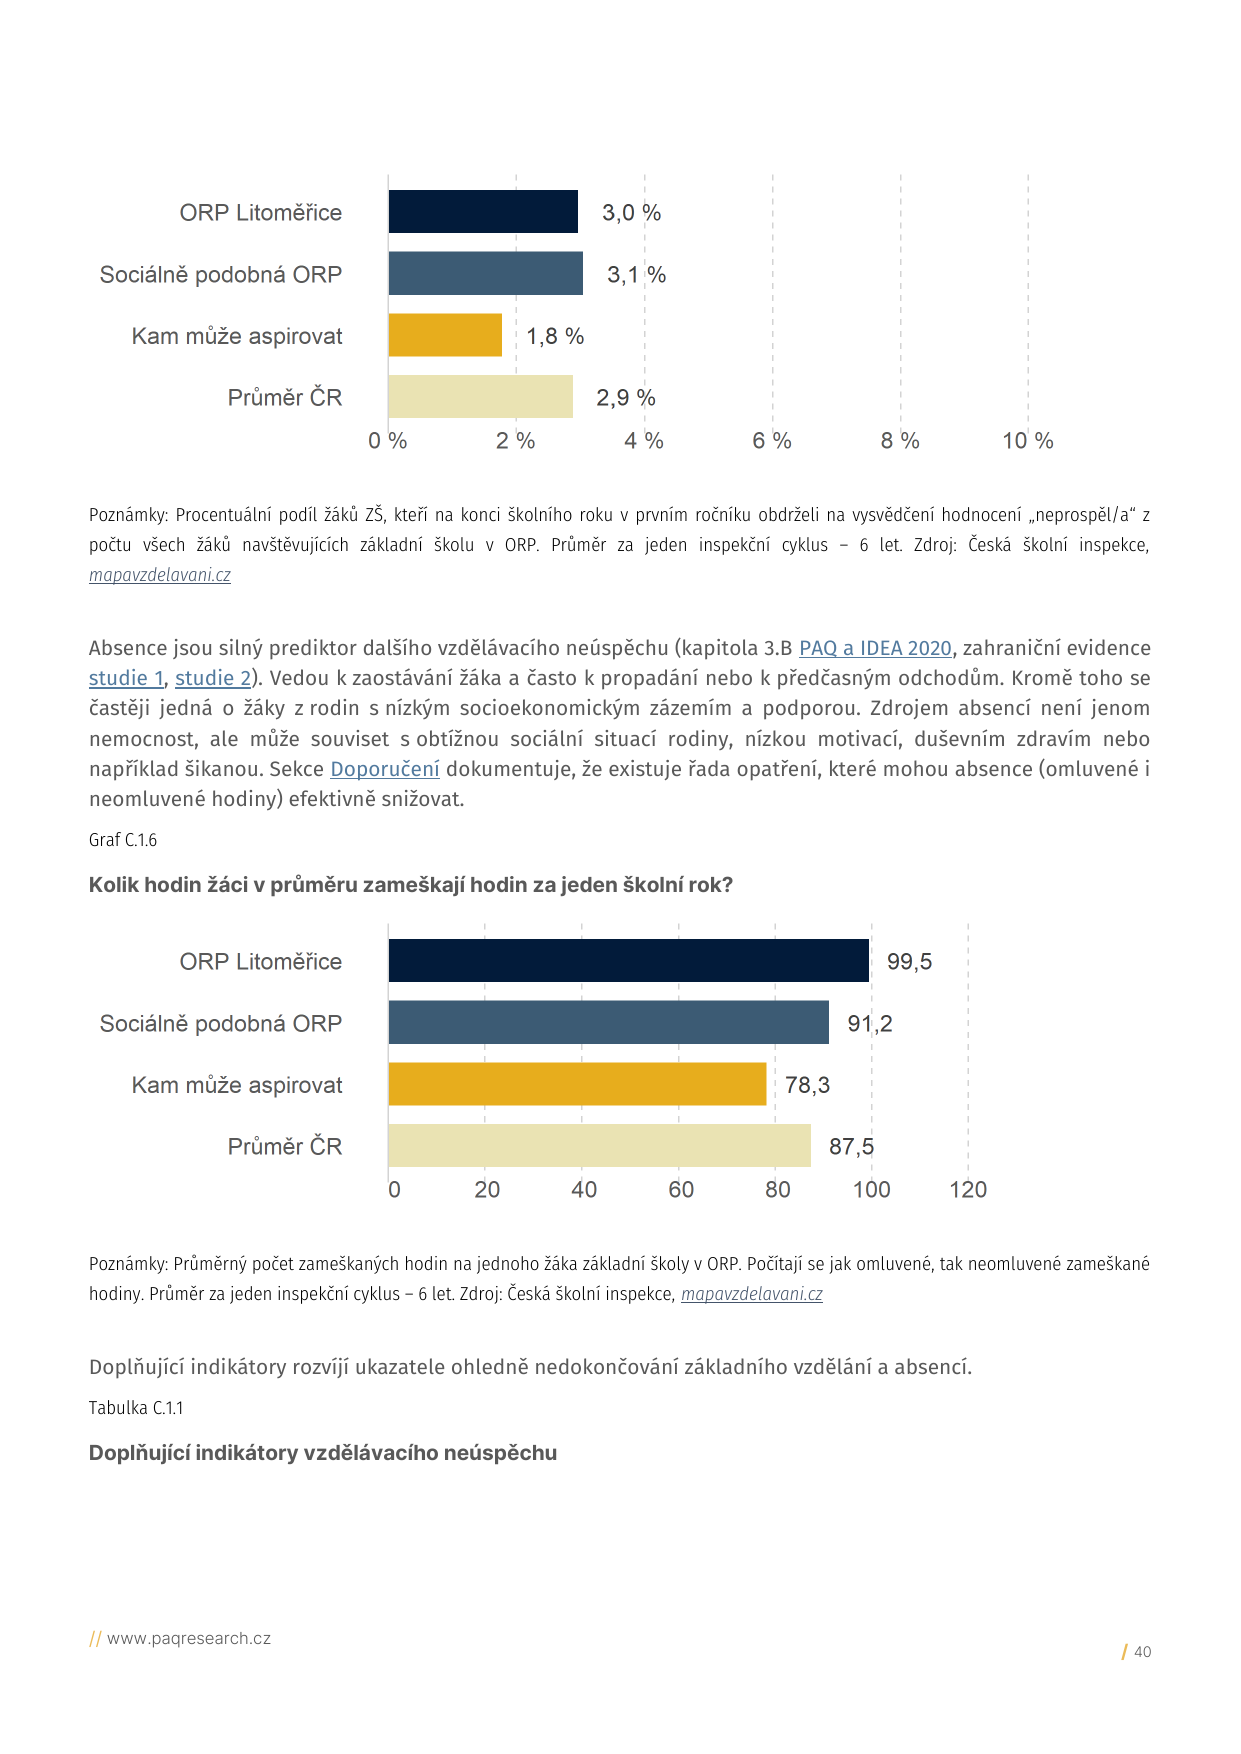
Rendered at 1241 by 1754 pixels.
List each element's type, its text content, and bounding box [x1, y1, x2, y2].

text Tabulka C.1.1 [89, 1397, 1152, 1419]
text Poznámky: Procentuální podíl žáků ZŠ, kteří na konci školního roku v prvním ročníku obdrželi na vysvědčení hodnocení „neprospěl/a“ z počtu všech žáků navštěvujících základní školu v ORP. Průměr za jeden inspekční cyklus – 6 let. Zdroj: Česká školní inspekce, mapavzdelavani.cz [89, 496, 1152, 586]
text Poznámky: Průměrný počet zameškaných hodin na jednoho žáka základní školy v ORP. Počítají se jak omluvené, tak neomluvené zameškané hodiny. Průměr za jeden inspekční cyklus – 6 let. Zdroj: Česká školní inspekce, mapavzdelavani.cz [89, 1245, 1152, 1306]
text Graf C.1.6 [89, 828, 1152, 851]
picture [88, 897, 1139, 1229]
text Doplňující indikátory rozvíjí ukazatele ohledně nedokončování základního vzdělání a absencí. [89, 1350, 1152, 1380]
picture [88, 147, 1139, 480]
text Absence jsou silný prediktor dalšího vzdělávacího neúspěchu (kapitola 3.B PAQ a IDEA 2020, zahraniční evidence studie 1, studie 2). Vedou k zaostávání žáka a často k propadání nebo k předčasným odchodům. Kromě toho se častěji jedná o žáky z rodin s nízkým socioekonomickým zázemím a podporou. Zdrojem absencí není jenom nemocnost, ale může souviset s obtížnou sociální situací rodiny, nízkou motivací, duševním zdravím nebo například šikanou. Sekce Doporučení dokumentuje, že existuje řada opatření, které mohou absence (omluvené i neomluvené hodiny) efektivně snižovat. [89, 631, 1152, 812]
text Doplňující indikátory vzdělávacího neúspěchu [89, 1435, 1152, 1465]
text Kolik hodin žáci v průměru zameškají hodin za jeden školní rok? [89, 867, 1152, 897]
